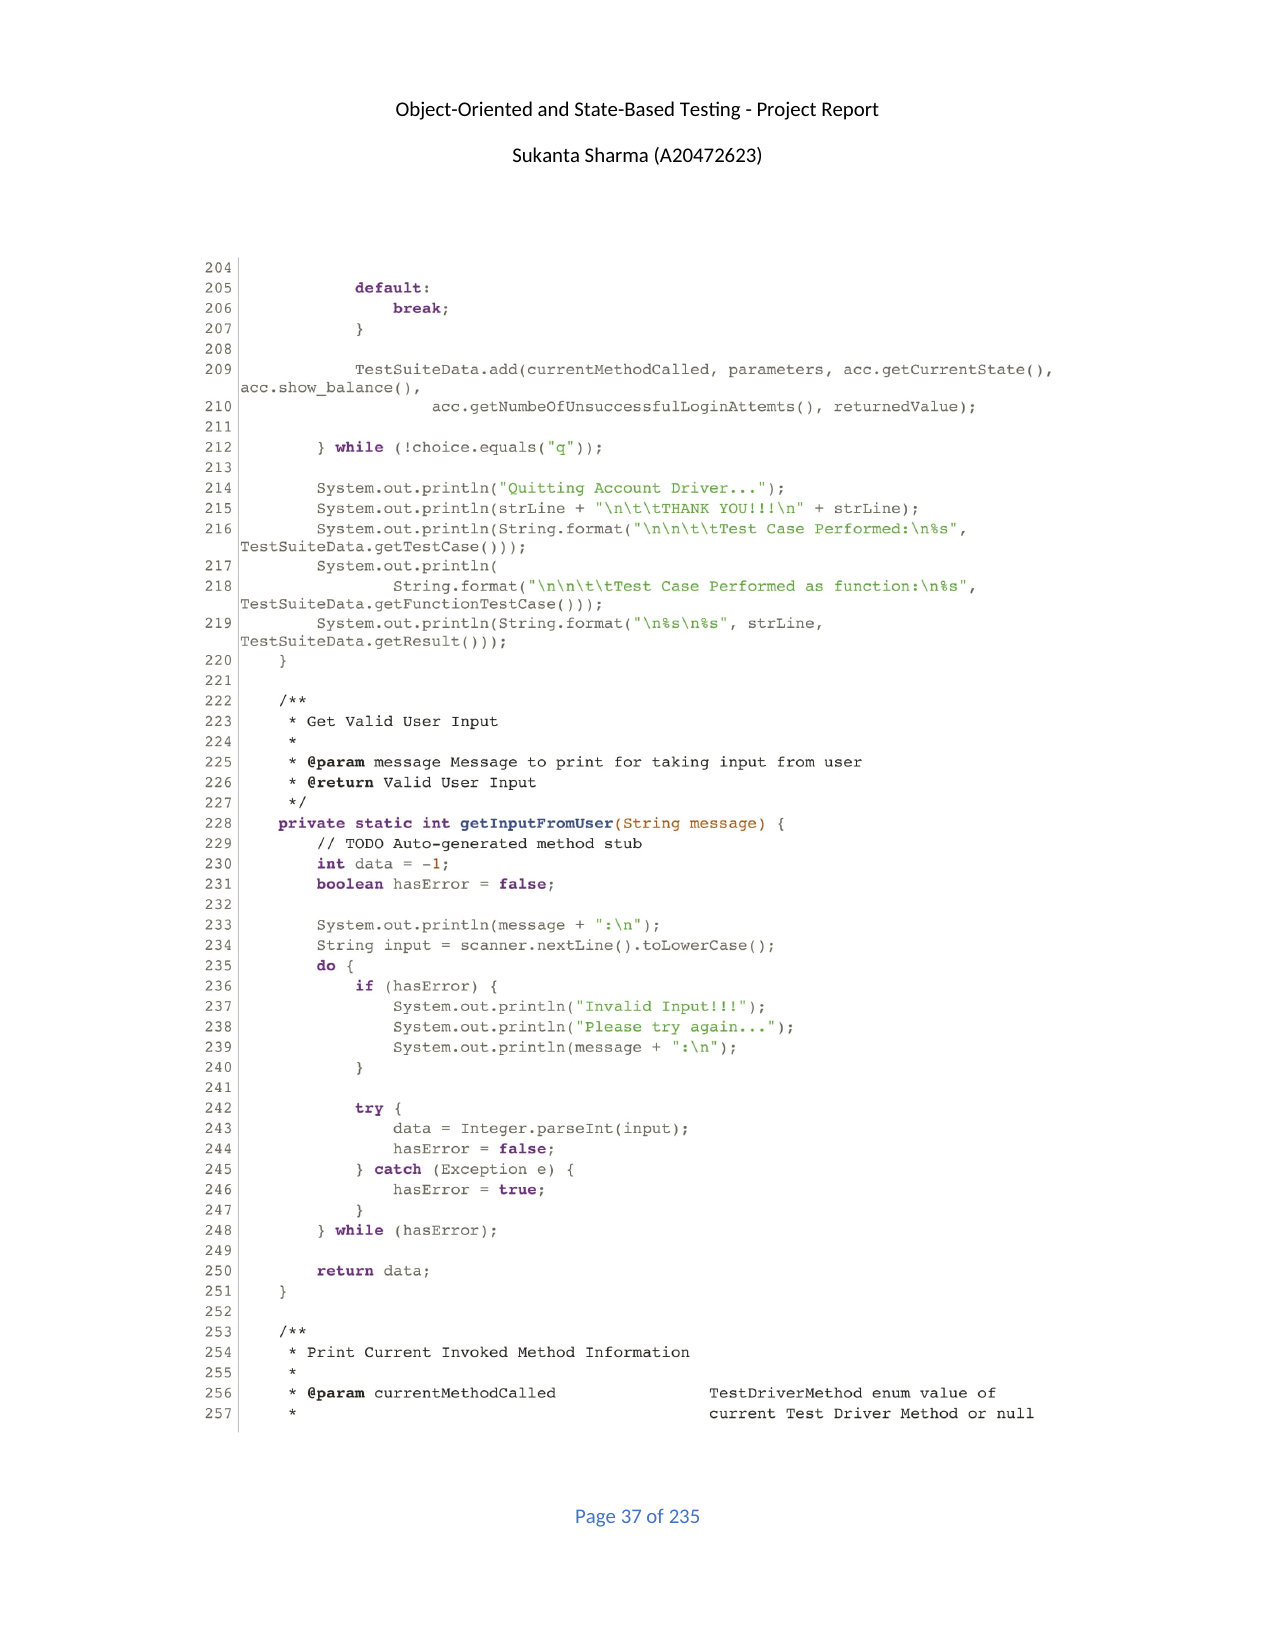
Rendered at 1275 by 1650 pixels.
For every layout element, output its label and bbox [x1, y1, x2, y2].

picture [150, 213, 1125, 1476]
